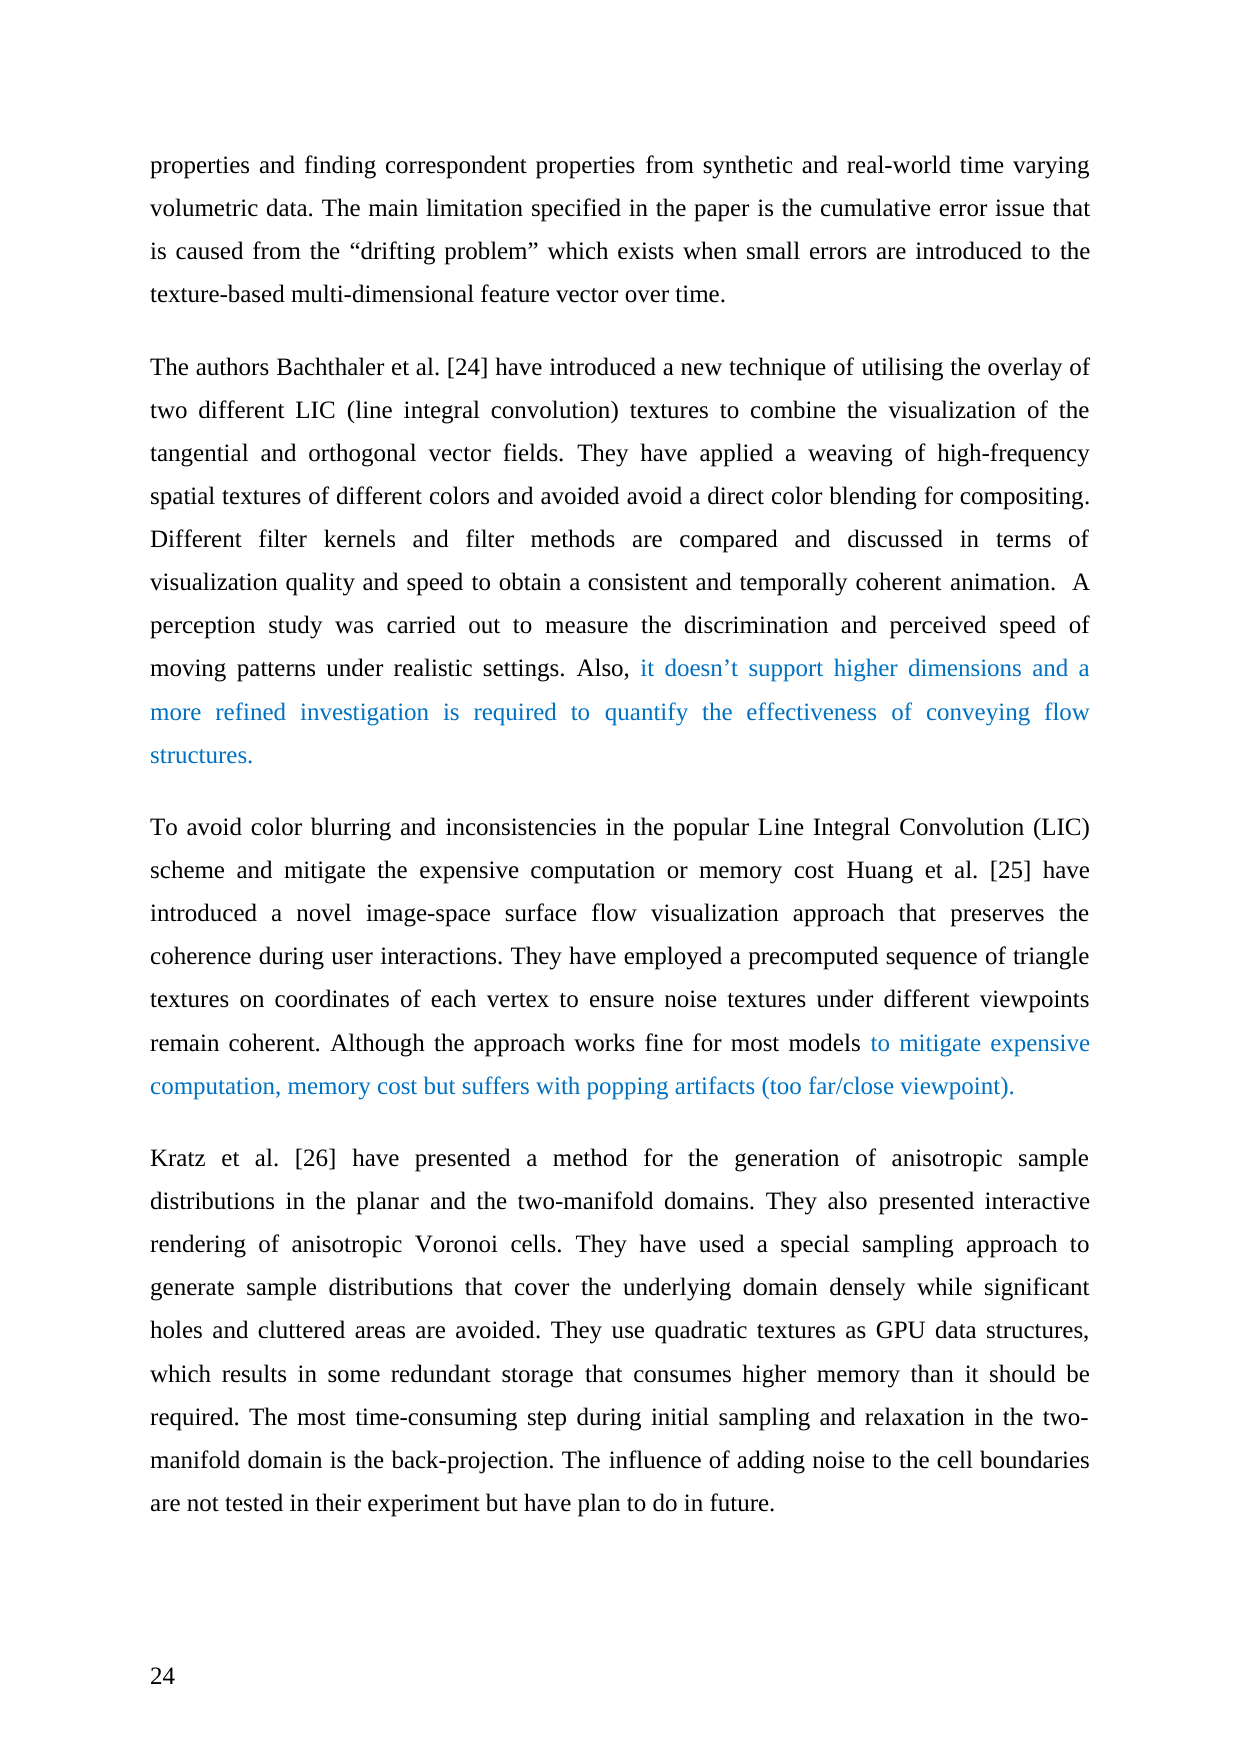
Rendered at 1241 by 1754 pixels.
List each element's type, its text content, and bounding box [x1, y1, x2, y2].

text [150, 150, 1090, 308]
text Kratz et al. [26] have presented a method for the generation of anisotropic sample distributions in the planar and the two-manifold domains. They also presented interactive rendering of anisotropic Voronoi cells. They have used a special sampling approach to generate sample distributions that cover the underlying domain densely while significant holes and cluttered areas are avoided. They use quadratic textures as GPU data structures, which results in some redundant storage that consumes higher memory than it should be required. The most time-consuming step during initial sampling and relaxation in the two-manifold domain is the back-projection. The influence of adding noise to the cell boundaries are not tested in their experiment but have plan to do in future. [150, 1143, 1090, 1517]
text The authors Bachthaler et al. [24] have introduced a new technique of utilising the overlay of two different LIC (line integral convolution) textures to combine the visualization of the tangential and orthogonal vector fields. They have applied a weaving of high-frequency spatial textures of different colors and avoided avoid a direct color blending for compositing. Different filter kernels and filter methods are compared and discussed in terms of visualization quality and speed to obtain a consistent and temporally coherent animation. A perception study was carried out to measure the discrimination and perceived speed of moving patterns under realistic settings. Also, it doesn’t support higher dimensions and a more refined investigation is required to quantify the effectiveness of conveying flow structures. [150, 352, 1090, 768]
text To avoid color blurring and inconsistencies in the popular Line Integral Convolution (LIC) scheme and mitigate the expensive computation or memory cost Huang et al. [25] have introduced a novel image-space surface flow visualization approach that preserves the coherence during user interactions. They have employed a precomputed sequence of triangle textures on coordinates of each vertex to ensure noise textures under different viewpoints remain coherent. Although the approach works fine for most models to mitigate expensive computation, memory cost but suffers with popping artifacts (too far/close viewpoint). [150, 812, 1090, 1099]
